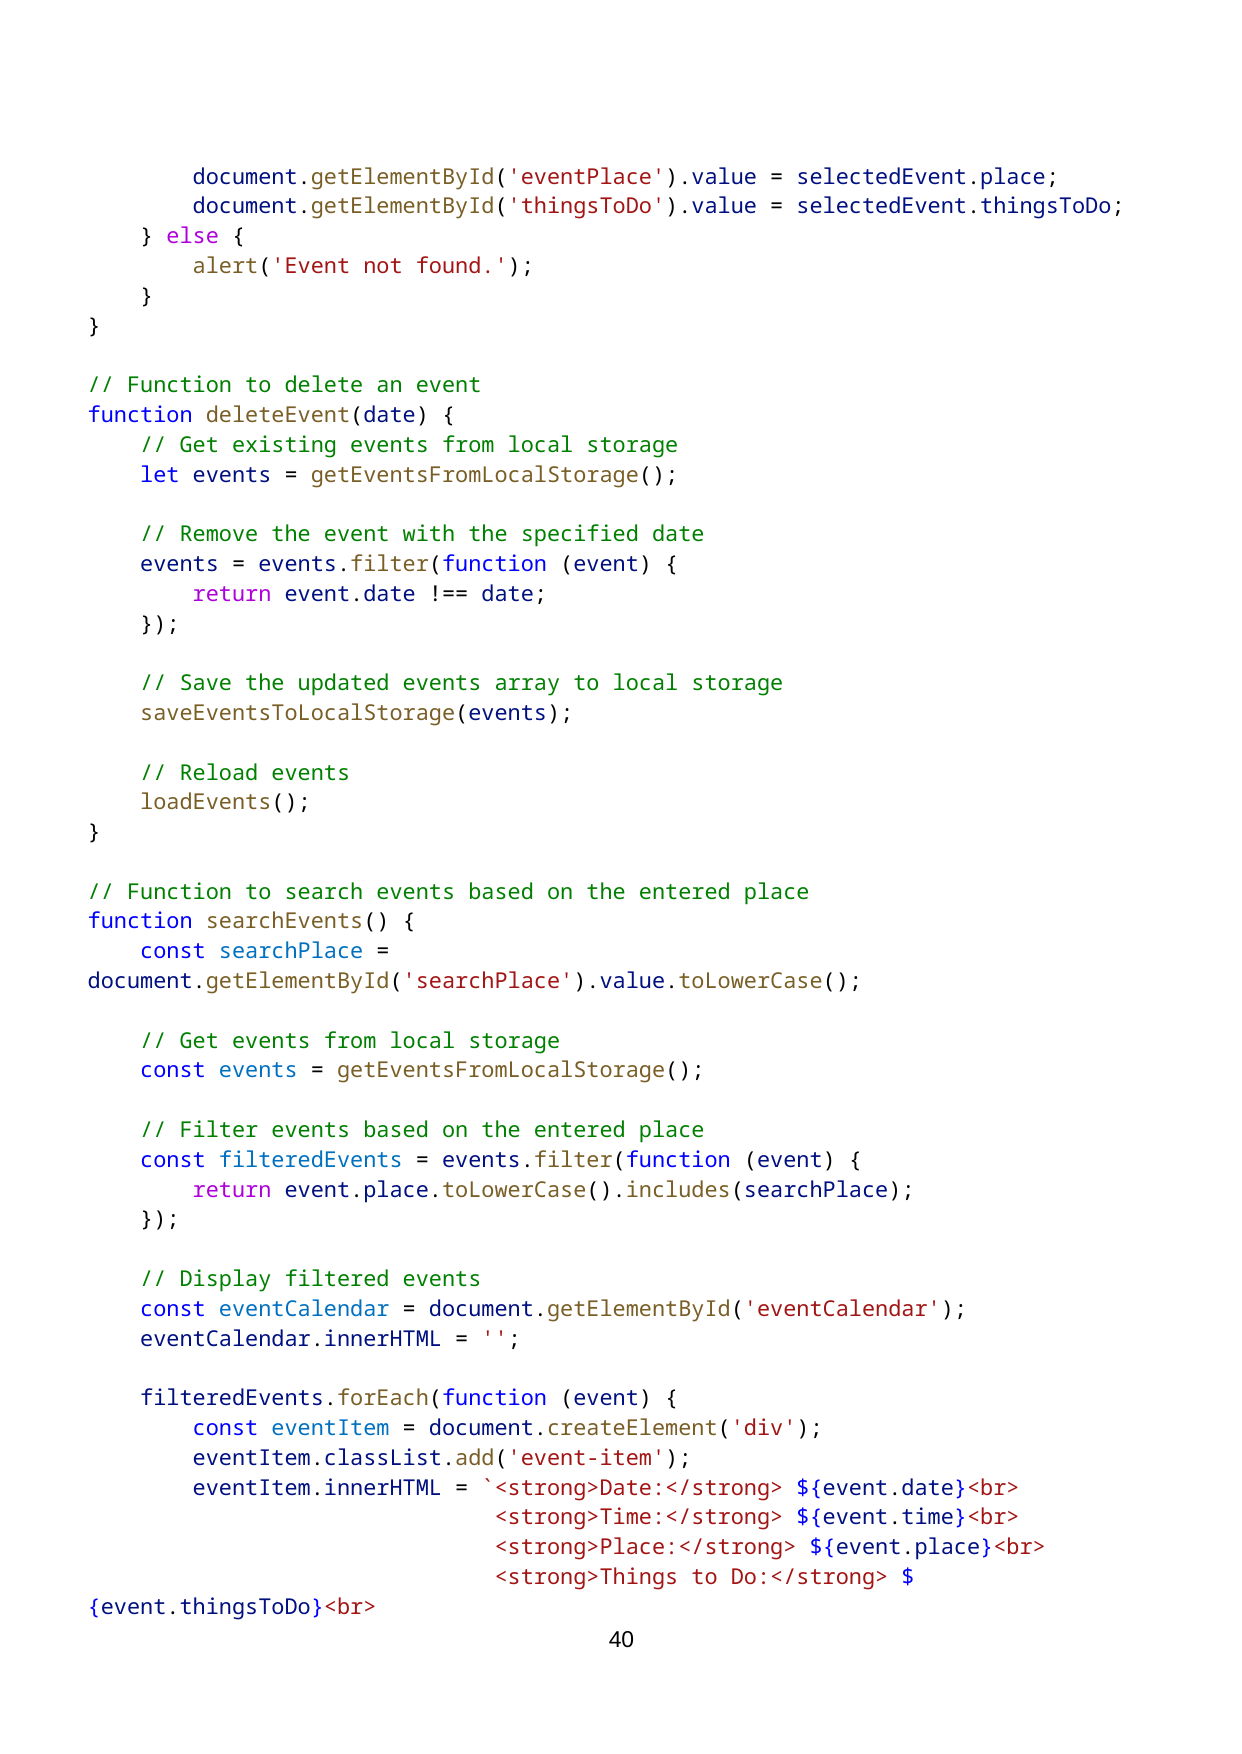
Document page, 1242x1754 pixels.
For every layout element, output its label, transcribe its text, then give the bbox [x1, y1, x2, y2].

text // Remove the event with the specified date [87, 518, 1134, 548]
text const eventItem = document.createElement('div'); [87, 1412, 1134, 1442]
text // Function to search events based on the entered place [87, 876, 1134, 905]
text <strong>Time:</strong> ${event.time}<br> [87, 1501, 1134, 1531]
text loadEvents(); [87, 786, 1134, 816]
text saveEventsToLocalStorage(events); [87, 697, 1134, 727]
text // Get events from local storage [87, 1024, 1134, 1054]
text document.getElementById('thingsToDo').value = selectedEvent.thingsToDo; [87, 190, 1134, 220]
text // Save the updated events array to local storage [87, 667, 1134, 697]
text }); [87, 607, 1134, 637]
text // Get existing events from local storage [87, 429, 1134, 458]
text function deleteEvent(date) { [87, 399, 1134, 429]
text } [87, 309, 1134, 339]
text return event.place.toLowerCase().includes(searchPlace); [87, 1173, 1134, 1203]
text <strong>Things to Do:</strong> ${event.thingsToDo}<br> [87, 1561, 1134, 1620]
text // Reload events [87, 756, 1134, 786]
text eventCalendar.innerHTML = ''; [87, 1322, 1134, 1352]
text // Filter events based on the entered place [87, 1114, 1134, 1144]
text } [87, 816, 1134, 846]
text let events = getEventsFromLocalStorage(); [87, 458, 1134, 488]
text events = events.filter(function (event) { [87, 548, 1134, 578]
text const events = getEventsFromLocalStorage(); [87, 1054, 1134, 1084]
text const eventCalendar = document.getElementById('eventCalendar'); [87, 1293, 1134, 1322]
text alert('Event not found.'); [87, 250, 1134, 280]
text const searchPlace = document.getElementById('searchPlace').value.toLowerCase(); [87, 935, 1134, 995]
text filteredEvents.forEach(function (event) { [87, 1382, 1134, 1412]
text // Display filtered events [87, 1263, 1134, 1293]
text eventItem.innerHTML = `<strong>Date:</strong> ${event.date}<br> [87, 1471, 1134, 1501]
text }); [87, 1203, 1134, 1233]
text const filteredEvents = events.filter(function (event) { [87, 1144, 1134, 1173]
text function searchEvents() { [87, 905, 1134, 935]
text return event.date !== date; [87, 578, 1134, 607]
text eventItem.classList.add('event-item'); [87, 1442, 1134, 1471]
text } else { [87, 220, 1134, 250]
text } [87, 280, 1134, 309]
text <strong>Place:</strong> ${event.place}<br> [87, 1531, 1134, 1561]
text document.getElementById('eventPlace').value = selectedEvent.place; [87, 161, 1134, 190]
text // Function to delete an event [87, 369, 1134, 399]
